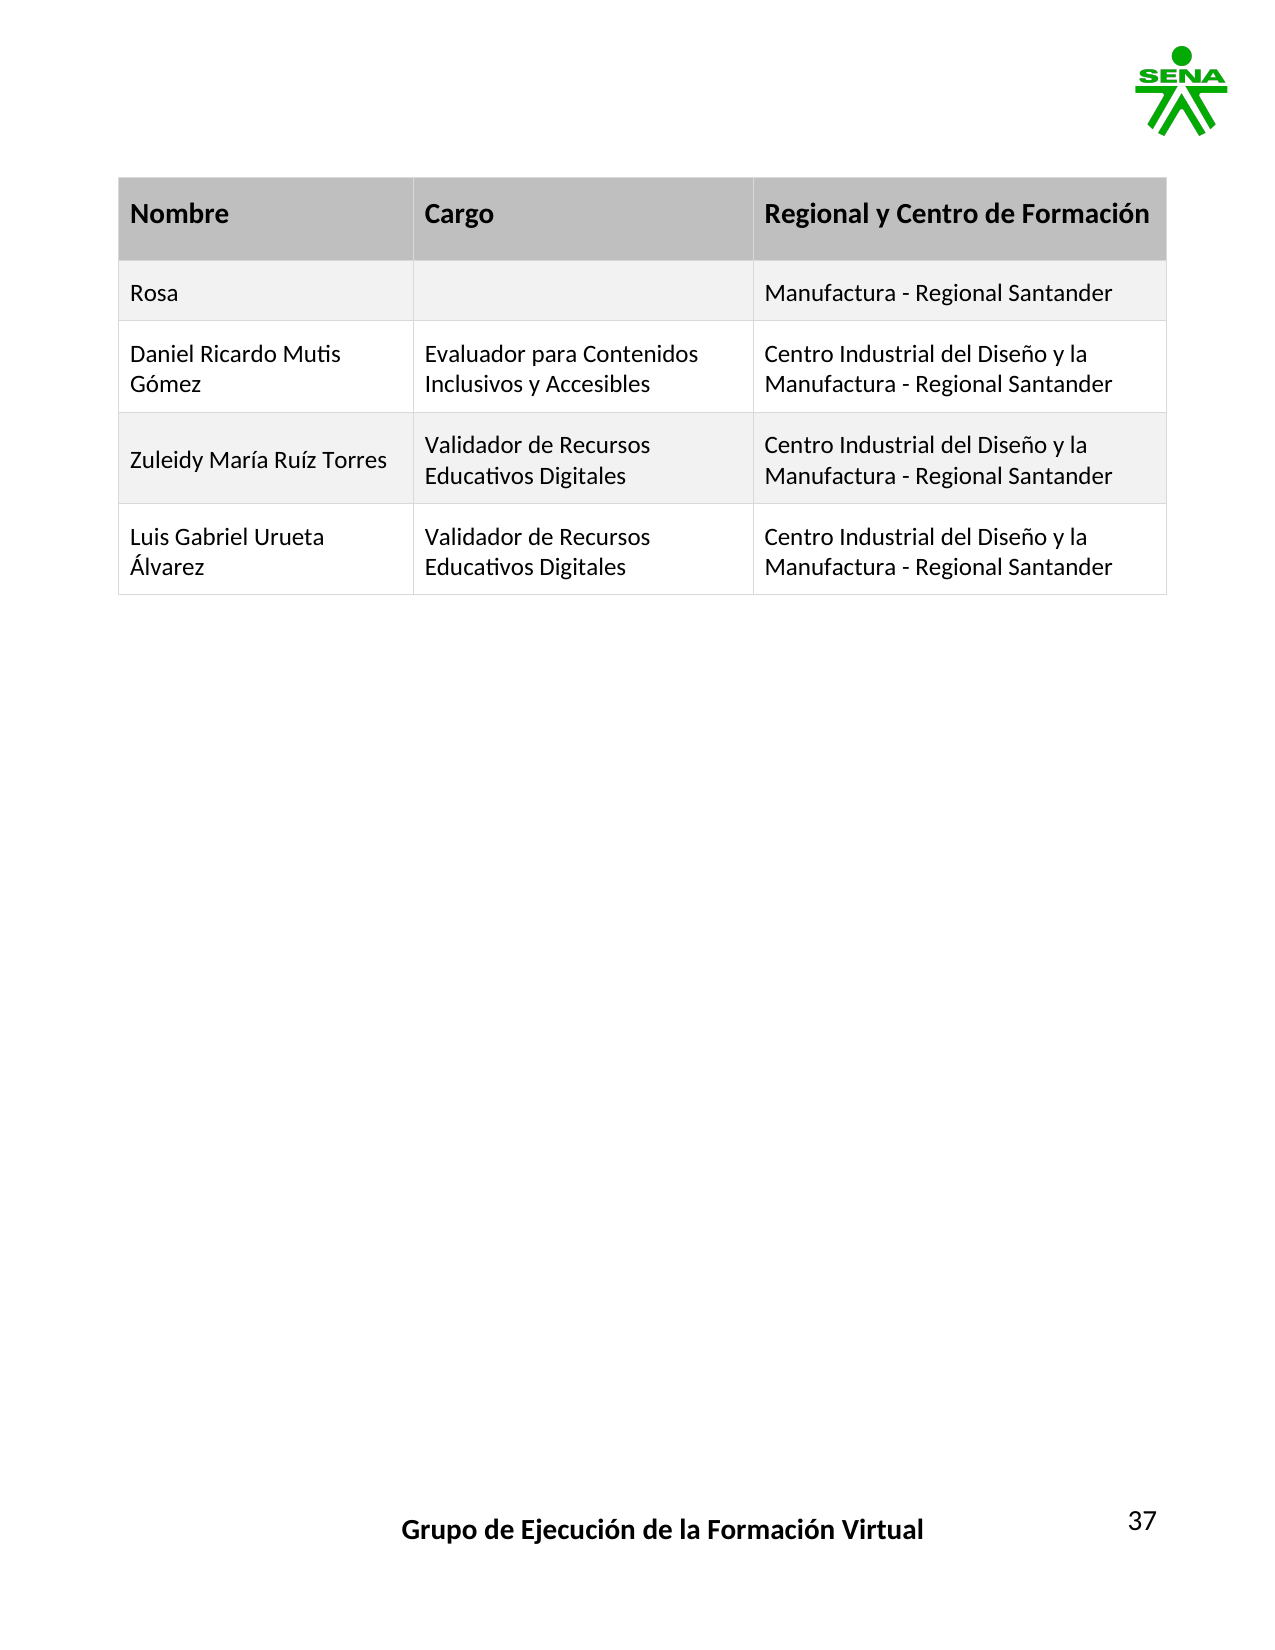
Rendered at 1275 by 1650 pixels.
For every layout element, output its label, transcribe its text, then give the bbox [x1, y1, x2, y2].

picture [1135, 46, 1228, 136]
table_cell Actividad didáctica [414, 261, 753, 320]
table_cell Daniel Ricardo Mutis Gómez [119, 321, 413, 412]
table_cell Validador de Recursos Educativos Digitales [414, 504, 753, 594]
table_cell Andrea Paola Botello De la Rosa [119, 261, 413, 320]
table_cell Luis Gabriel Urueta Álvarez [119, 504, 413, 594]
table_cell Centro Industrial del Diseño y la Manufactura - Regional Santander [754, 321, 1166, 412]
table_header Cargo [414, 178, 753, 260]
table_cell Centro Industrial del Diseño y la Manufactura - Regional Santander [754, 413, 1166, 503]
table_header Nombre [119, 178, 413, 260]
table_header Regional y Centro de Formación [754, 178, 1166, 260]
table_cell Zuleidy María Ruíz Torres [119, 413, 413, 503]
table_cell Centro Industrial del Diseño y la Manufactura - Regional Santander [754, 504, 1166, 594]
table_cell Validador de Recursos Educativos Digitales [414, 413, 753, 503]
table_cell Evaluador para Contenidos Inclusivos y Accesibles [414, 321, 753, 412]
table_cell Centro Industrial del Diseño y la Manufactura - Regional Santander [754, 261, 1166, 320]
